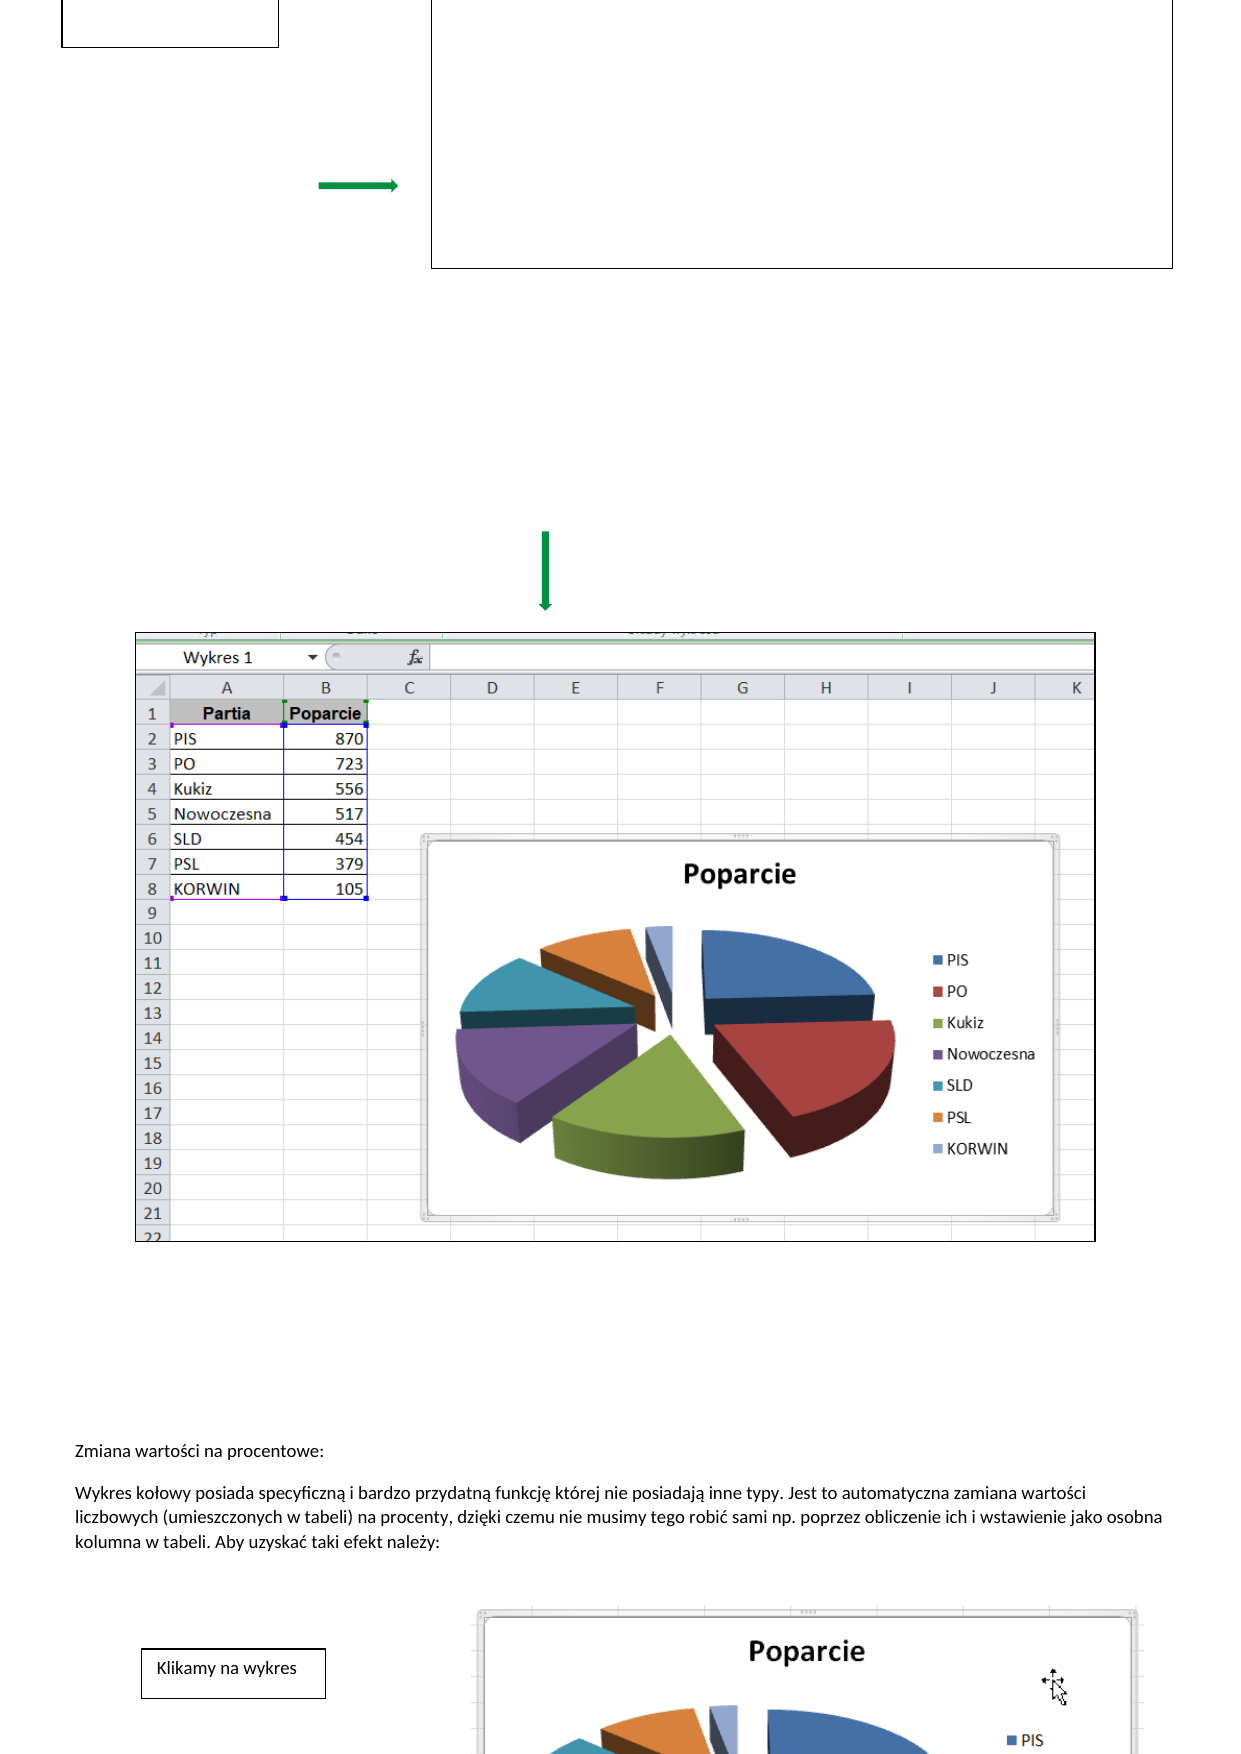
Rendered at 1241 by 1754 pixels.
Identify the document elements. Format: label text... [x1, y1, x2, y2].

picture [471, 1605, 1145, 1754]
text Wykres kołowy posiada specyficzną i bardzo przydatną funkcję której nie posiadają inne typy. Jest to automatyczna zamiana wartości liczbowych (umieszczonych w tabeli) na procenty, dzięki czemu nie musimy tego robić sami np. poprzez obliczenie ich i wstawienie jako osobna kolumna w tabeli. Aby uzyskać taki efekt należy: [75, 1481, 1165, 1553]
picture [136, 633, 1094, 1241]
text Zmiana wartości na procentowe: [75, 1440, 1165, 1463]
